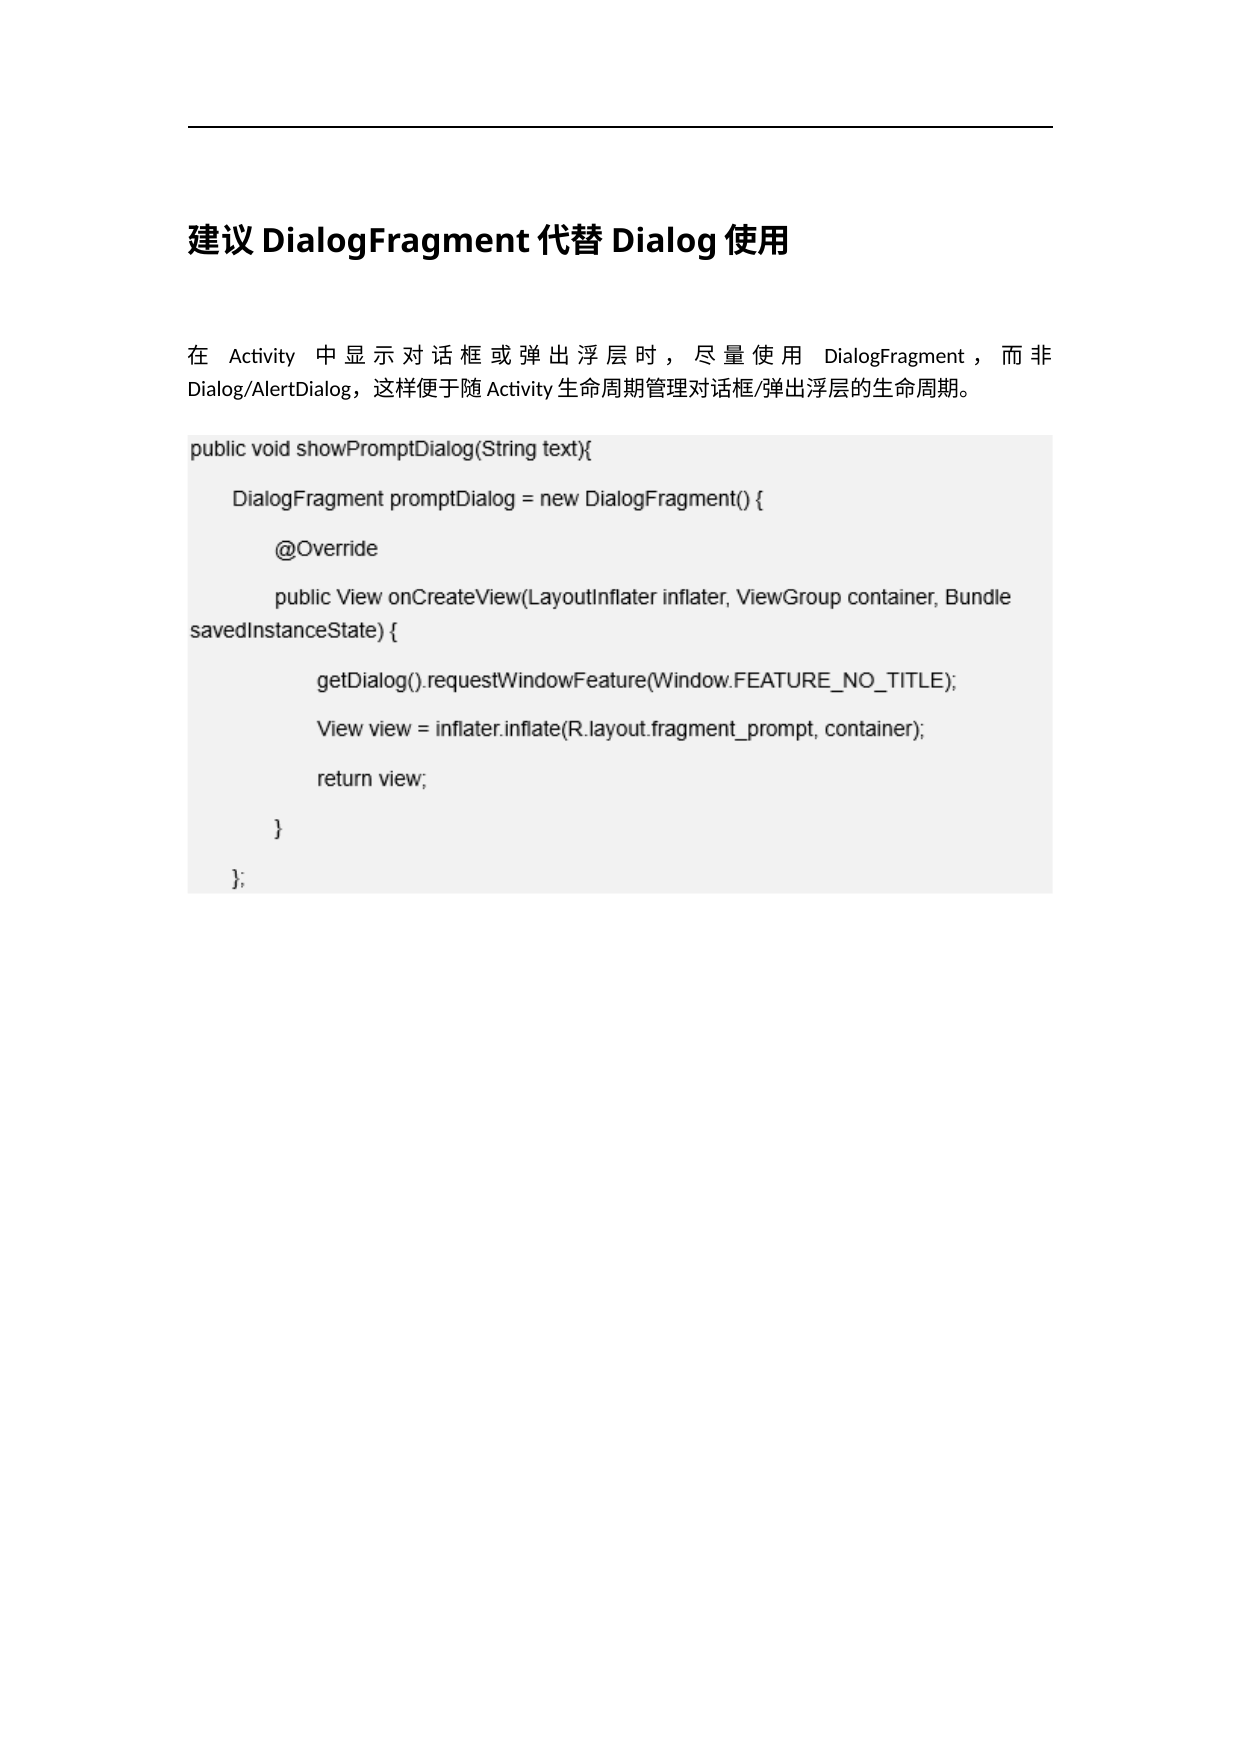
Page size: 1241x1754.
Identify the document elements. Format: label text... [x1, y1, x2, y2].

picture [187, 435, 1053, 918]
text 在 Activity 中显示对话框或弹出浮层时，尽量使用 DialogFragment，而非 Dialog/AlertDialog，这样便于随Activity生命周期管理对话框/弹出浮层的生命周期。 [187, 338, 1053, 403]
subtitle 建议DialogFragment代替Dialog使用 [187, 205, 1053, 270]
